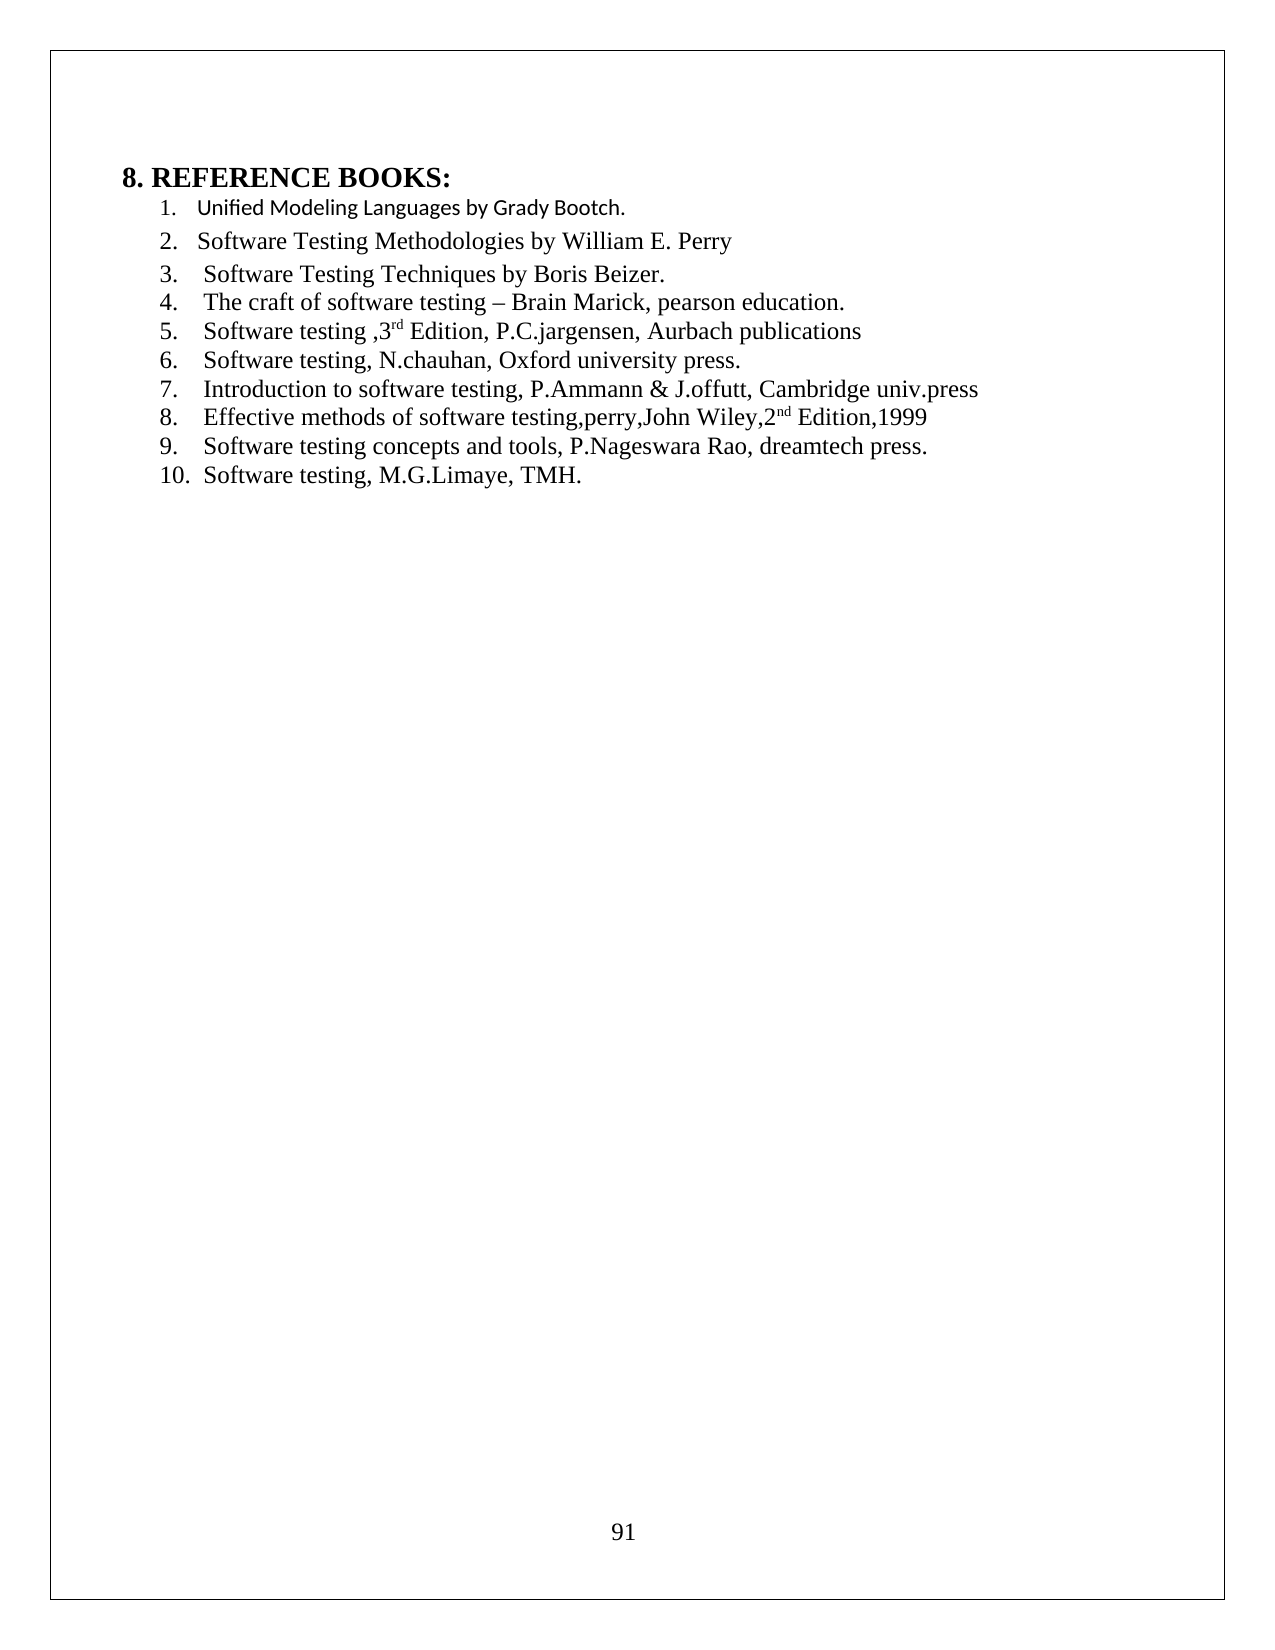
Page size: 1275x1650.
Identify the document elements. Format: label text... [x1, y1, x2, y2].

list Software testing concepts and tools, P.Nageswara Rao, dreamtech press. [159, 431, 1125, 460]
list Software Testing Techniques by Boris Beizer. [159, 259, 1125, 287]
list Software Testing Methodologies by William E. Perry [159, 226, 1125, 254]
text 8. REFERENCE BOOKS: [122, 160, 1062, 193]
list Effective methods of software testing,perry,John Wiley,2nd Edition,1999 [159, 402, 1125, 431]
list Software testing, M.G.Limaye, TMH. [159, 460, 1125, 489]
list Software testing, N.chauhan, Oxford university press. [159, 345, 1125, 374]
list Introduction to software testing, P.Ammann & J.offutt, Cambridge univ.press [159, 374, 1125, 402]
list Software testing ,3rd Edition, P.C.jargensen, Aurbach publications [159, 316, 1125, 345]
list Unified Modeling Languages by Grady Bootch. [159, 193, 1125, 222]
list The craft of software testing – Brain Marick, pearson education. [159, 287, 1125, 316]
